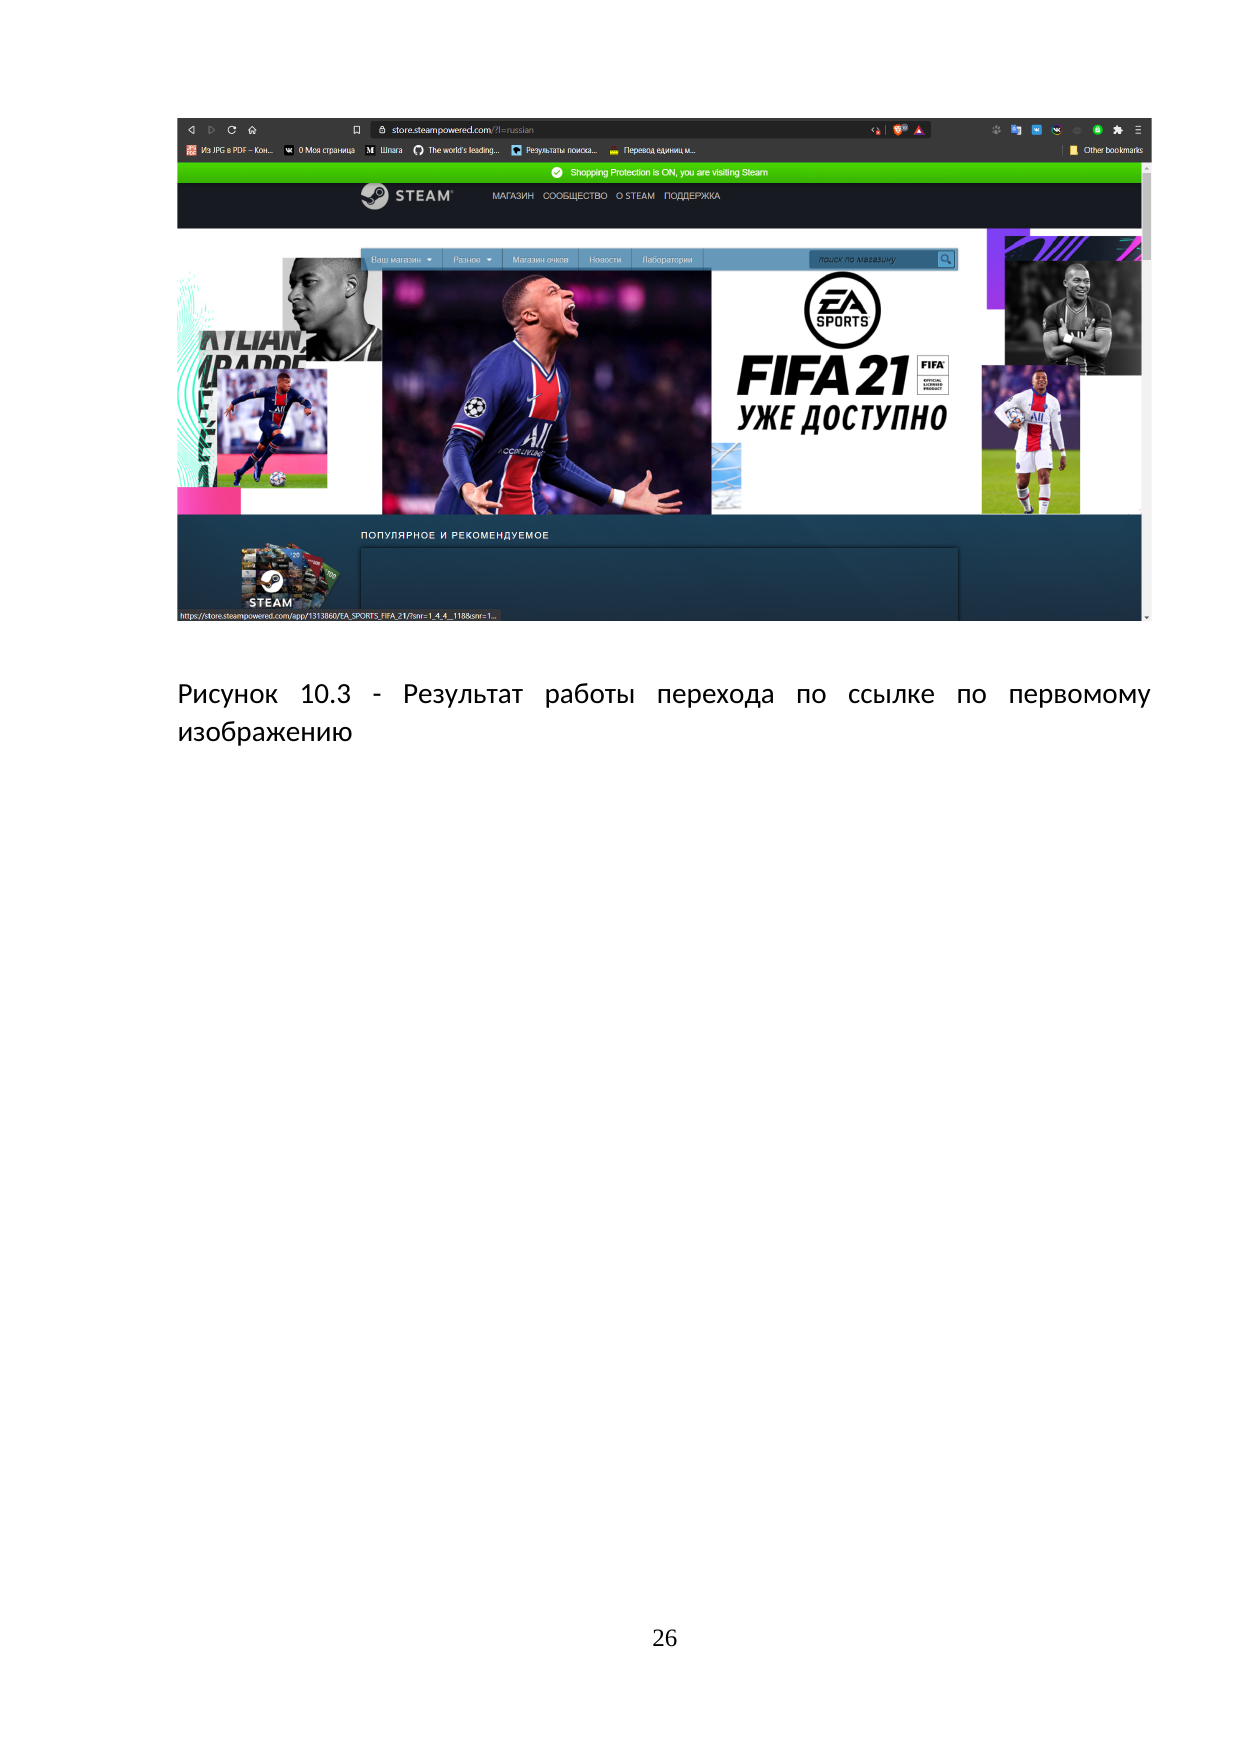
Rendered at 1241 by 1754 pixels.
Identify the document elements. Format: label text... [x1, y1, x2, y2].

picture [177, 118, 1152, 621]
text Рисунок 10.3 - Результат работы перехода по ссылке по первомому изображению [177, 675, 1152, 749]
